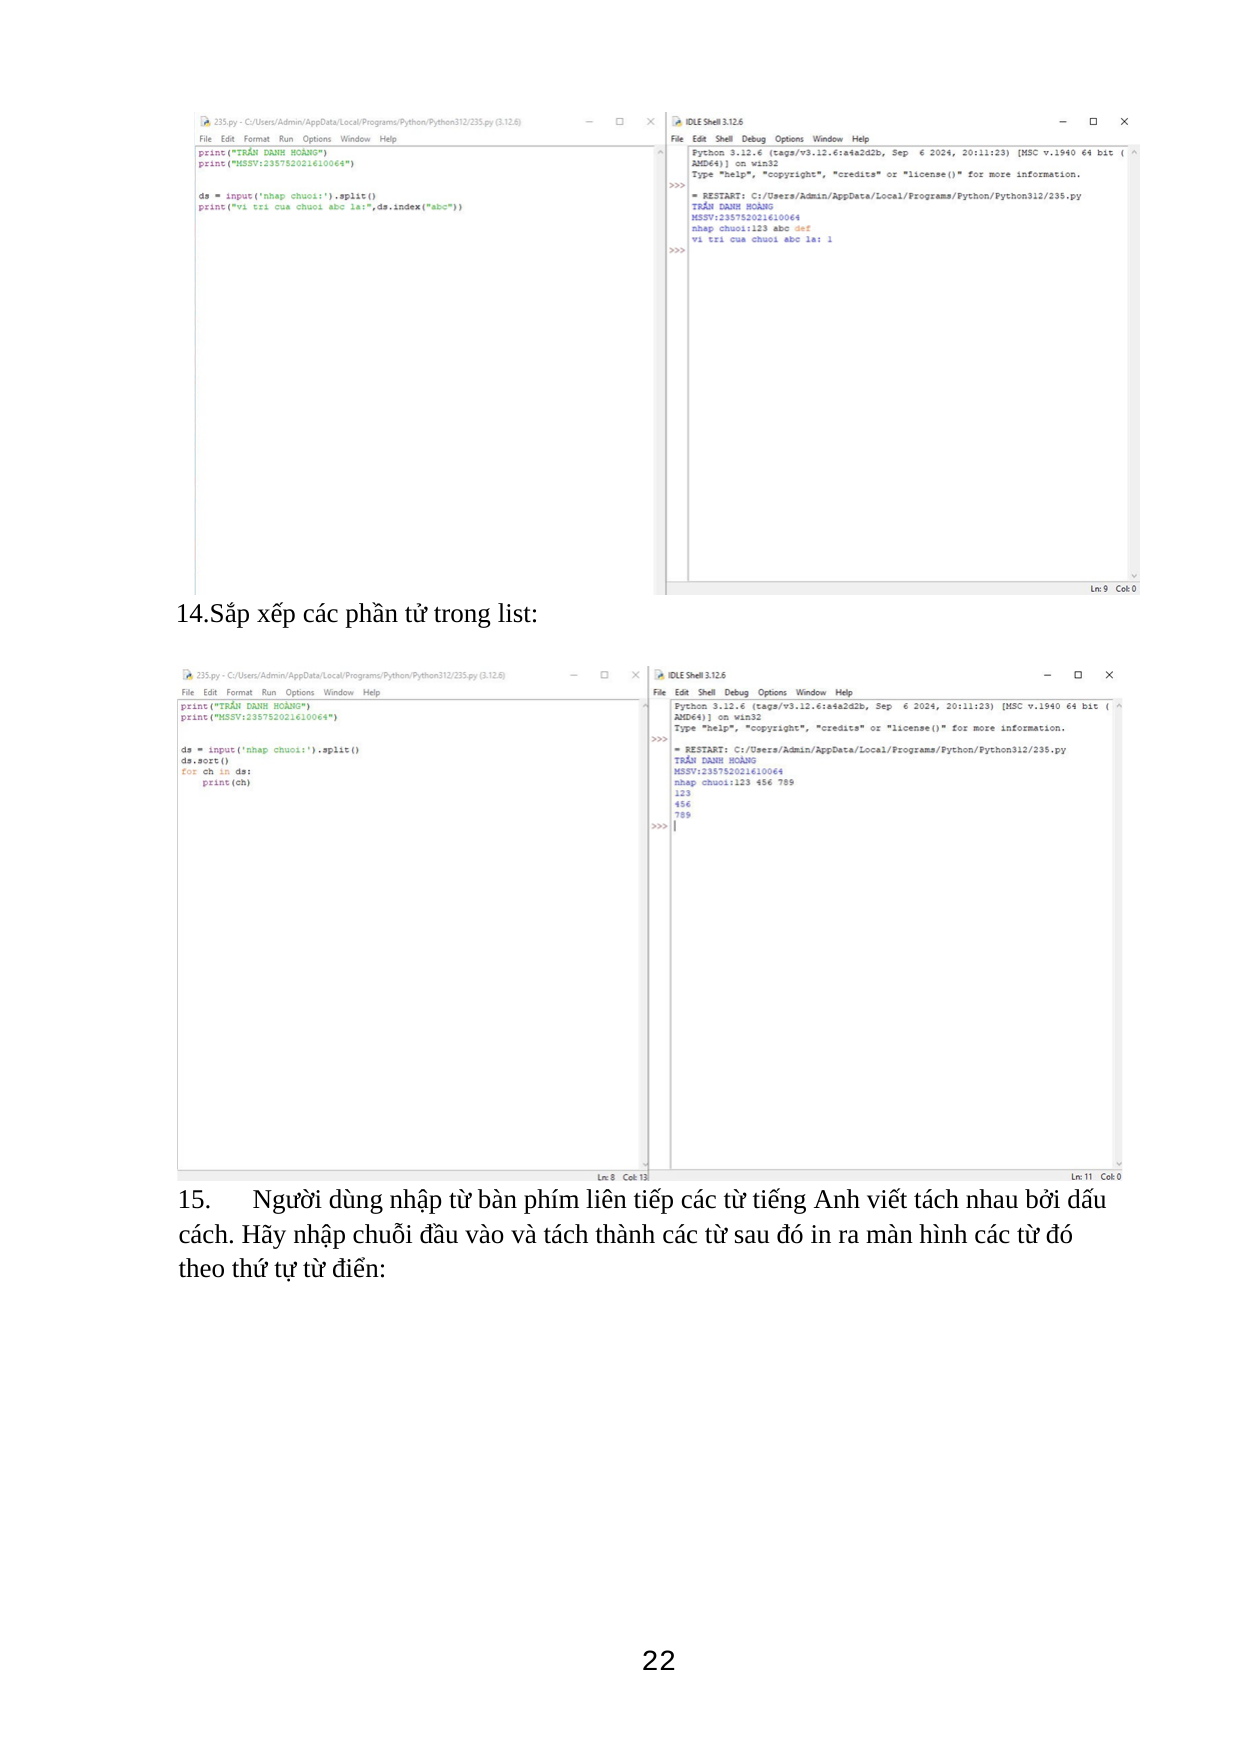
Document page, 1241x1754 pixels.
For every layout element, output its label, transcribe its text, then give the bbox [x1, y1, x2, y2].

list Người dùng nhập từ bàn phím liên tiếp các từ tiếng Anh viết tách nhau bởi dấu cách. Hãy nhập chuỗi đầu vào và tách thành các từ sau đó in ra màn hình các từ đó theo thứ tự từ điển: [177, 1183, 1124, 1283]
picture [194, 112, 1140, 595]
text 14.Sắp xếp các phần tử trong list: [176, 597, 1124, 629]
picture [177, 666, 1123, 1181]
